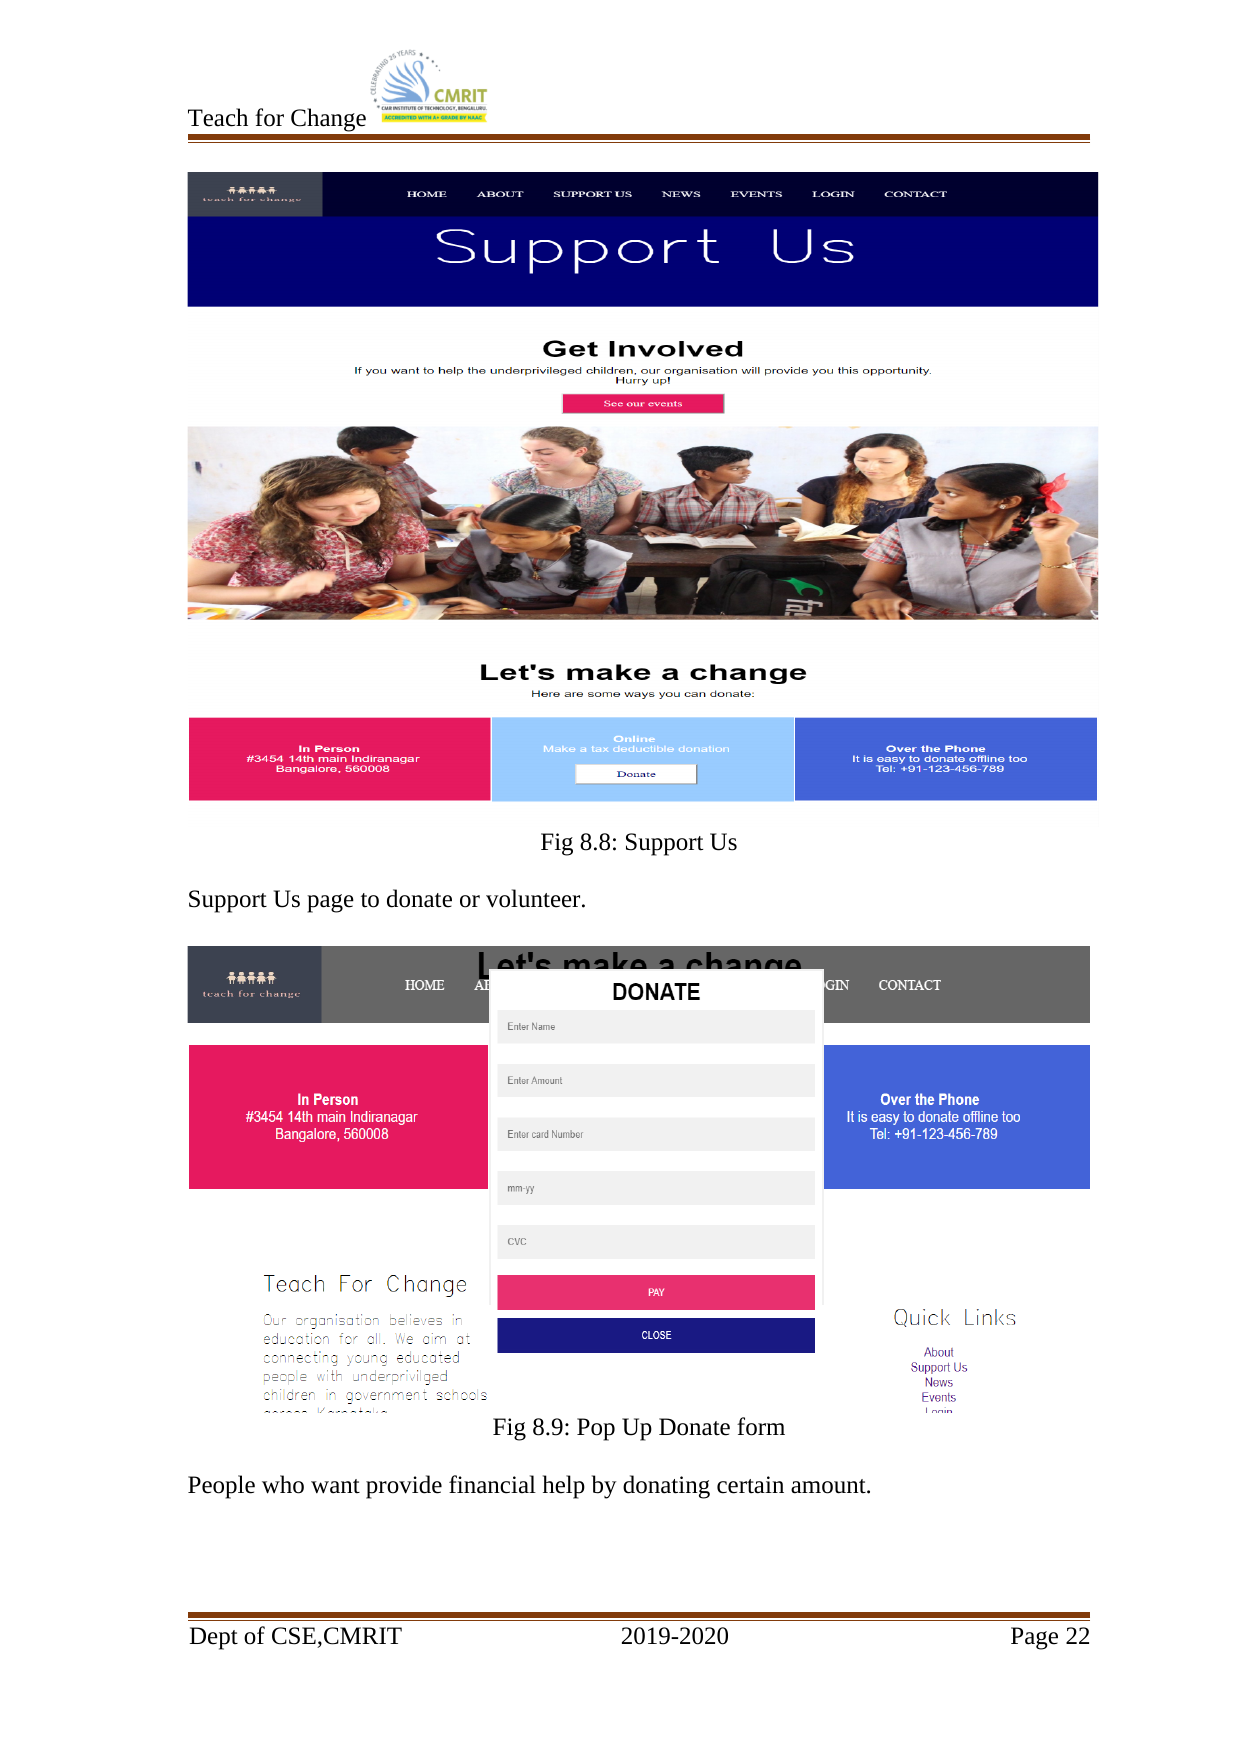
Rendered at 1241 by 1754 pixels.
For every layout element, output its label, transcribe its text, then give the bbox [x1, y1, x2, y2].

picture [366, 45, 490, 127]
picture [187, 172, 1099, 827]
text Fig 8.9: Pop Up Donate form [187, 1413, 1090, 1441]
text Support Us page to donate or volunteer. [187, 884, 1090, 913]
text People who want provide financial help by donating certain amount. [187, 1470, 1090, 1499]
picture [187, 946, 1090, 1413]
text Fig 8.8: Support Us [187, 827, 1090, 856]
